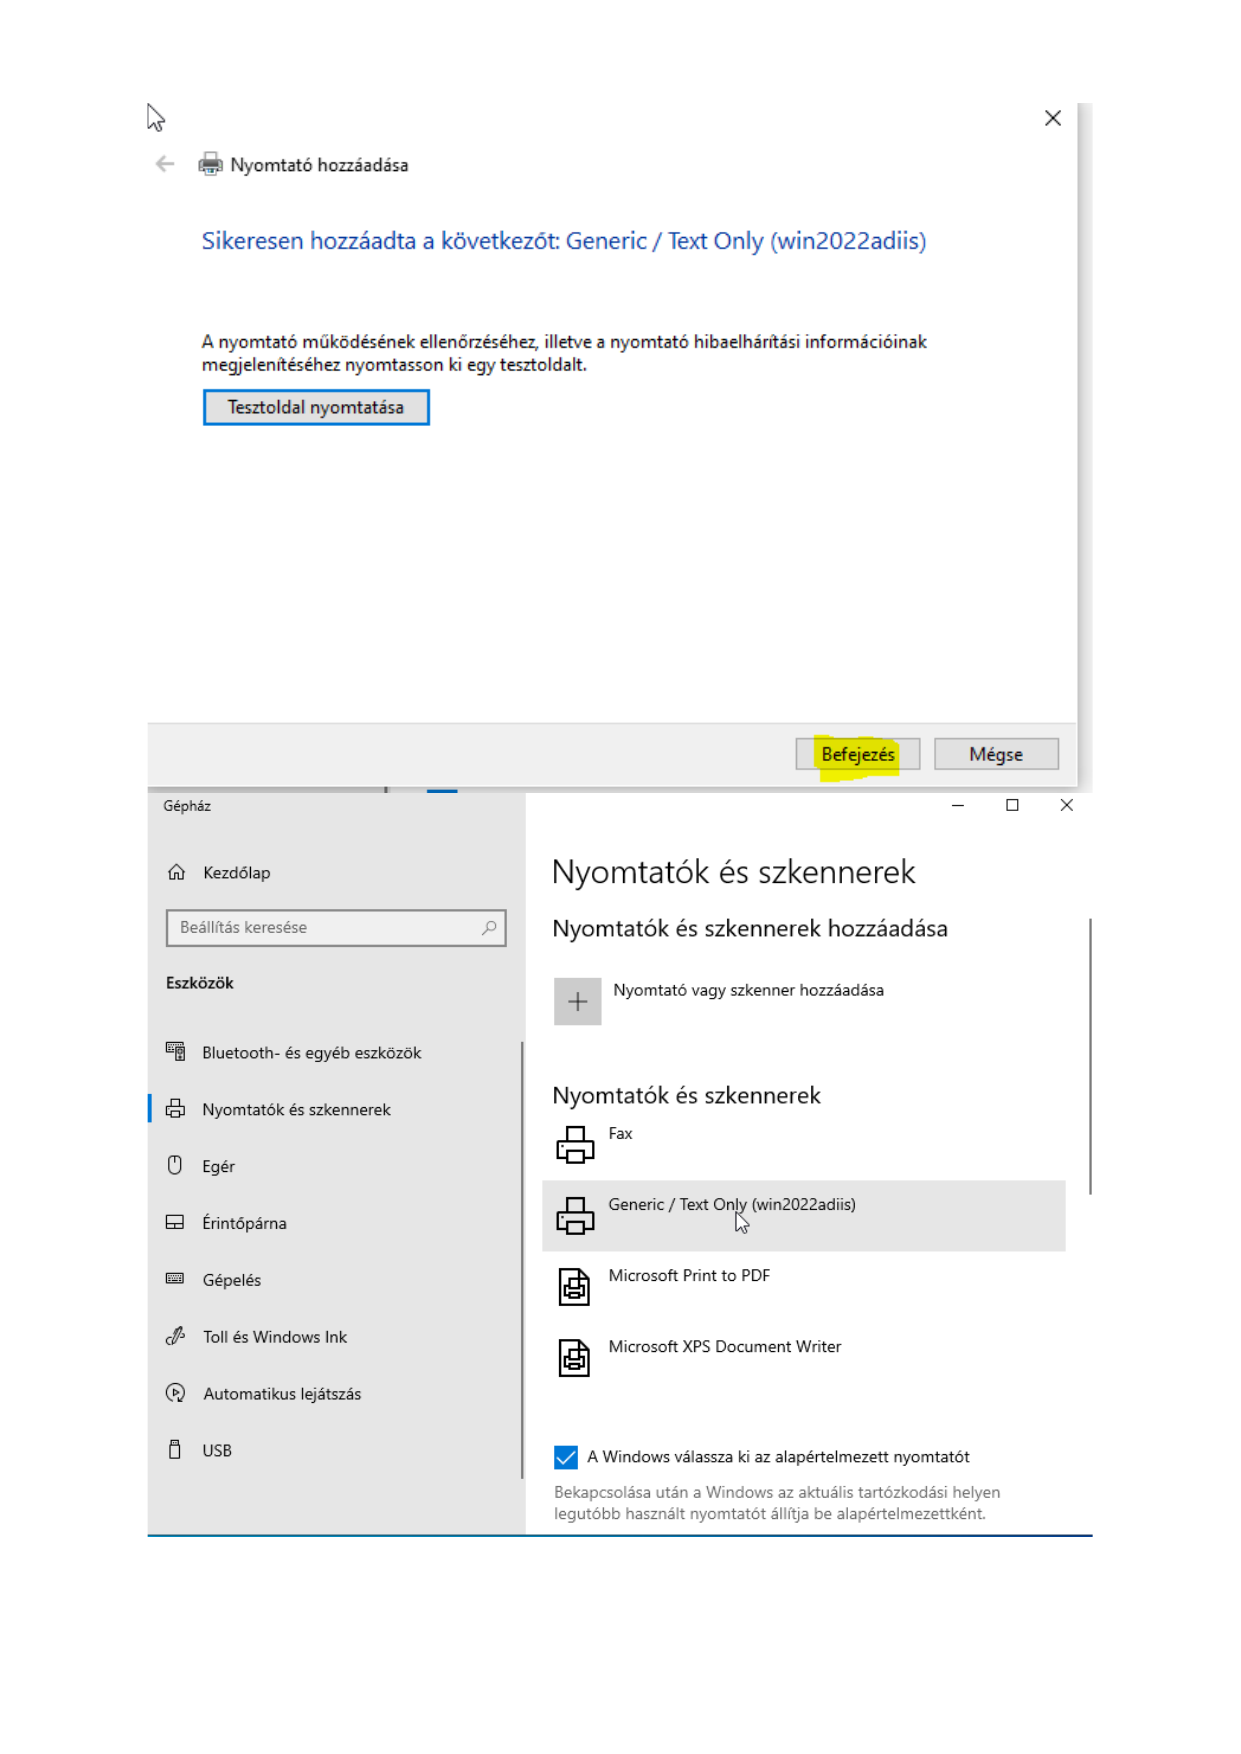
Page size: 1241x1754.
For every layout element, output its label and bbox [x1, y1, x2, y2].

picture [147, 103, 1093, 1537]
